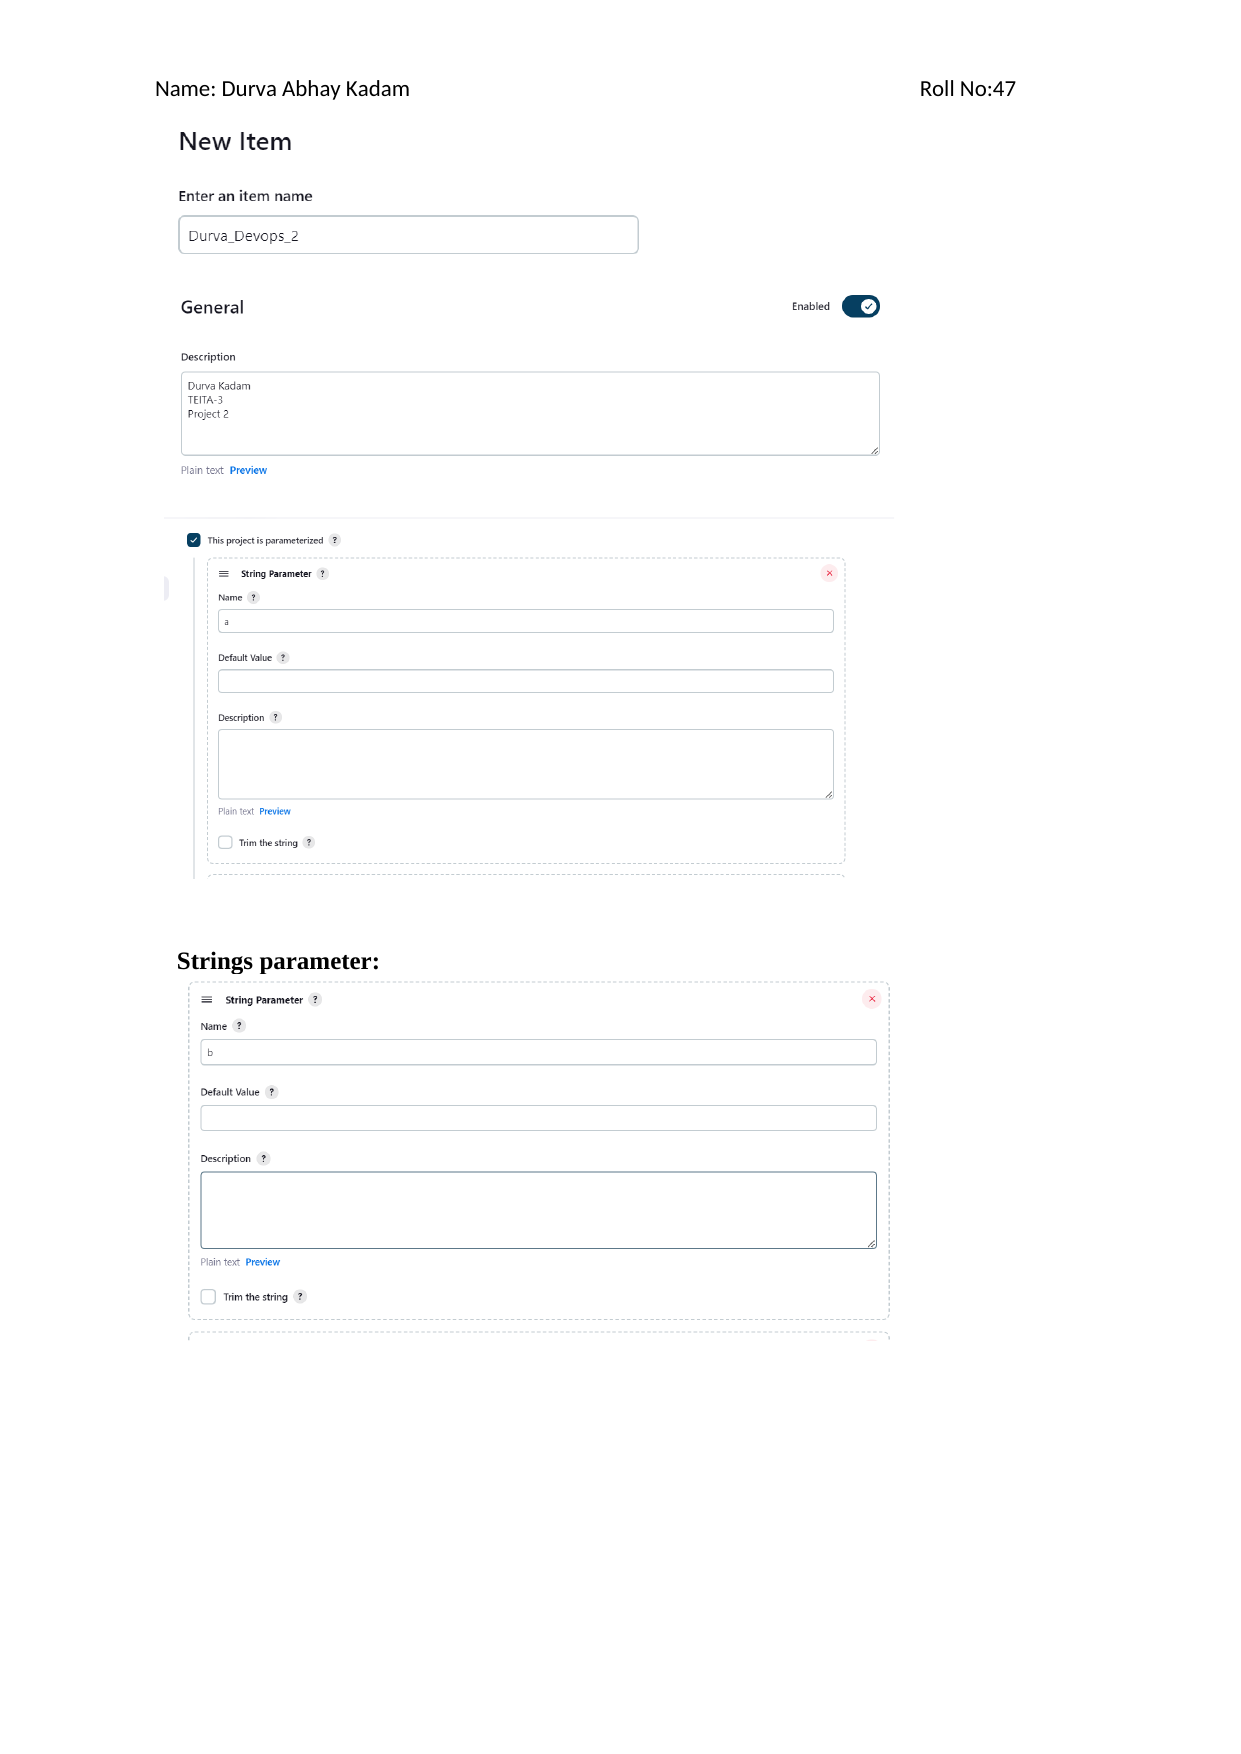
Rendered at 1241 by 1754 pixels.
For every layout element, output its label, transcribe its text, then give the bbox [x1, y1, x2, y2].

picture [186, 974, 922, 1341]
picture [164, 126, 887, 485]
picture [164, 517, 895, 879]
text Strings parameter: [164, 946, 1090, 975]
